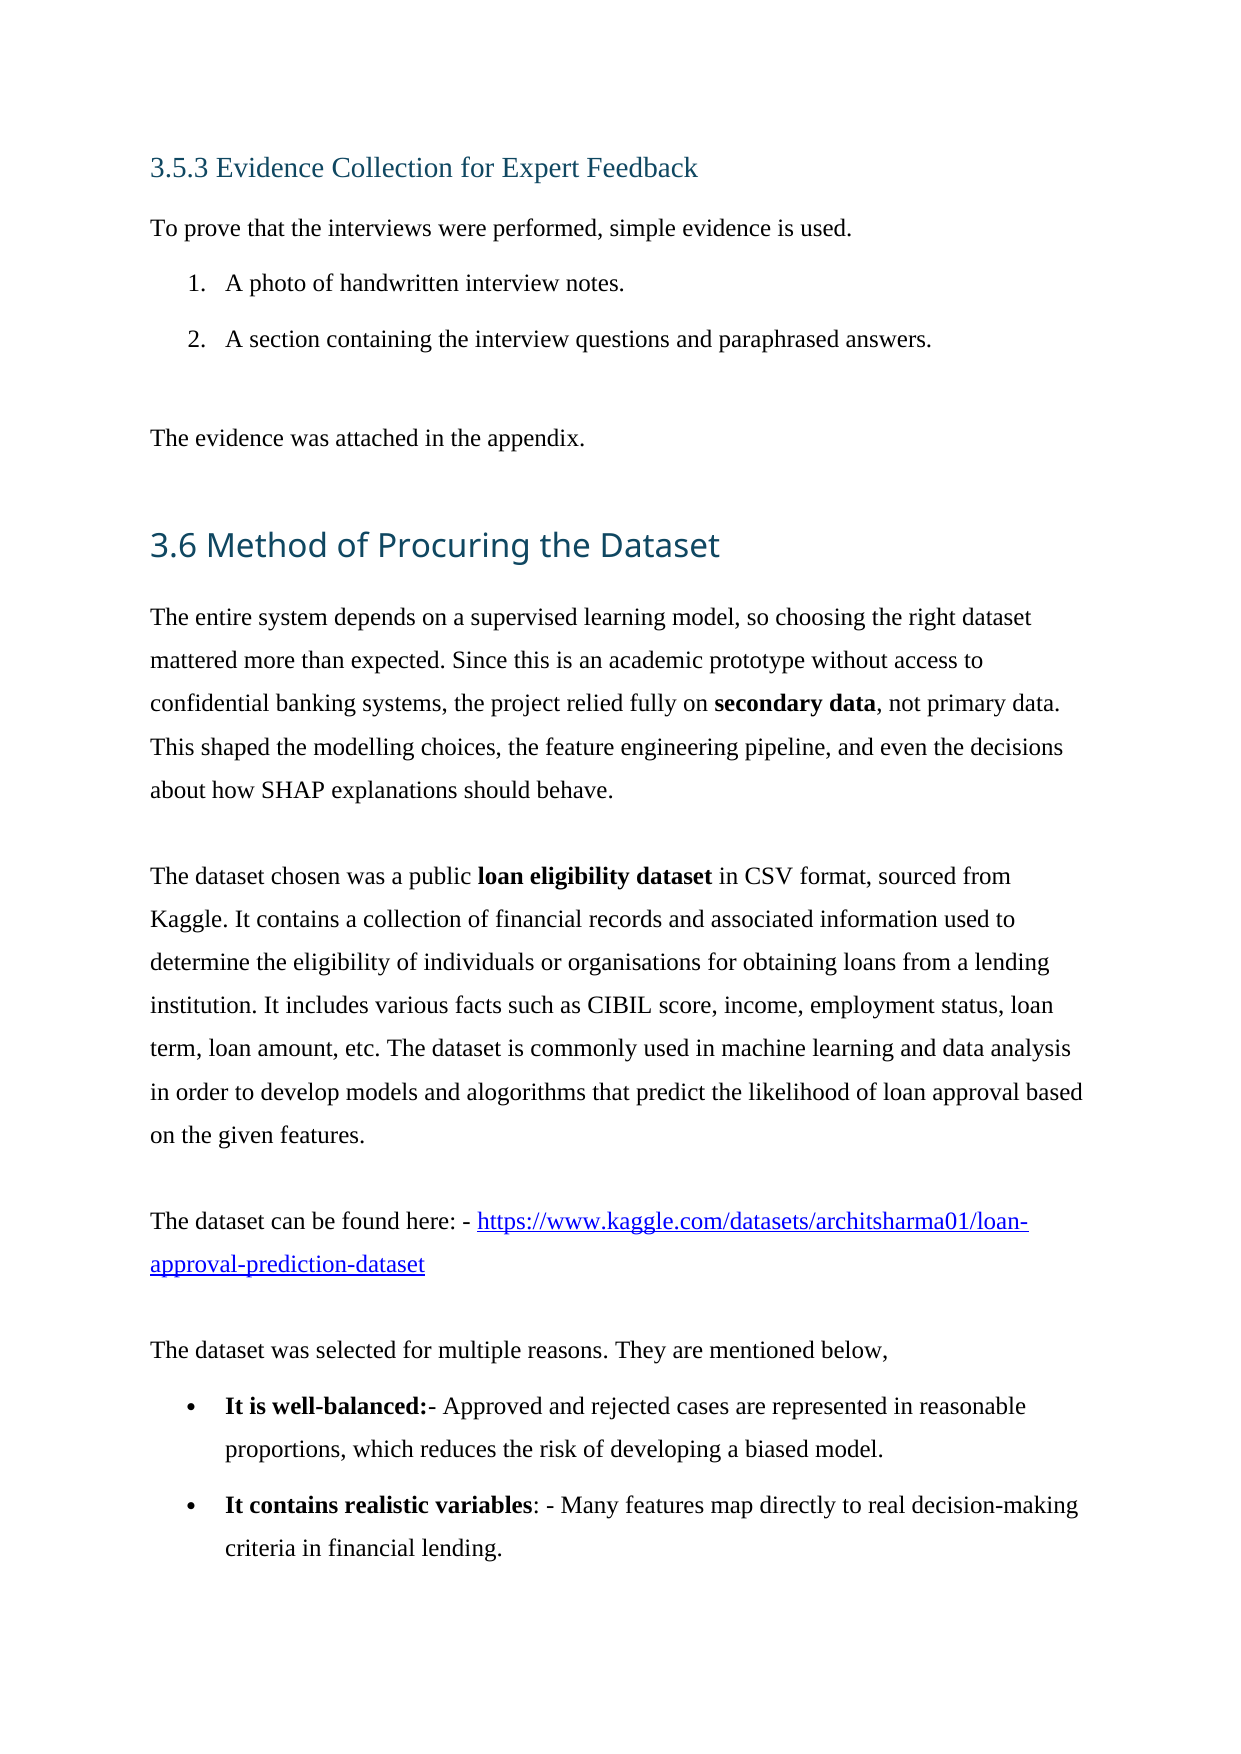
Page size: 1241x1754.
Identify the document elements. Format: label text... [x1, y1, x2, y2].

subtitle 3.5.3 Evidence Collection for Expert Feedback [150, 150, 1090, 183]
list It is well-balanced:- Approved and rejected cases are represented in reasonable proportions, which reduces the risk of developing a biased model. [187, 1391, 1090, 1463]
list A photo of handwritten interview notes. [187, 268, 1090, 297]
text The dataset can be found here: - https://www.kaggle.com/datasets/architsharma01/loan-approval-prediction-dataset [150, 1206, 1090, 1278]
text The dataset chosen was a public loan eligibility dataset in CSV format, sourced from Kaggle. It contains a collection of financial records and associated information used to determine the eligibility of individuals or organisations for obtaining loans from a lending institution. It includes various facts such as CIBIL score, income, employment status, loan term, loan amount, etc. The dataset is commonly used in machine learning and data analysis in order to develop models and alogorithms that predict the likelihood of loan approval based on the given features. [150, 861, 1090, 1148]
list A section containing the interview questions and paraphrased answers. [187, 324, 1090, 353]
text The dataset was selected for multiple reasons. They are mentioned below, [150, 1335, 1090, 1364]
text The evidence was attached in the appendix. [150, 423, 1090, 452]
text To prove that the interviews were performed, simple evidence is used. [150, 213, 1090, 242]
subtitle 3.6 Method of Procuring the Dataset [150, 522, 1090, 567]
text The entire system depends on a supervised learning model, so choosing the right dataset mattered more than expected. Since this is an academic prototype without access to confidential banking systems, the project relied fully on secondary data, not primary data. This shaped the modelling choices, the feature engineering pipeline, and even the decisions about how SHAP explanations should behave. [150, 602, 1090, 803]
list It contains realistic variables: - Many features map directly to real decision-making criteria in financial lending. [187, 1490, 1090, 1562]
